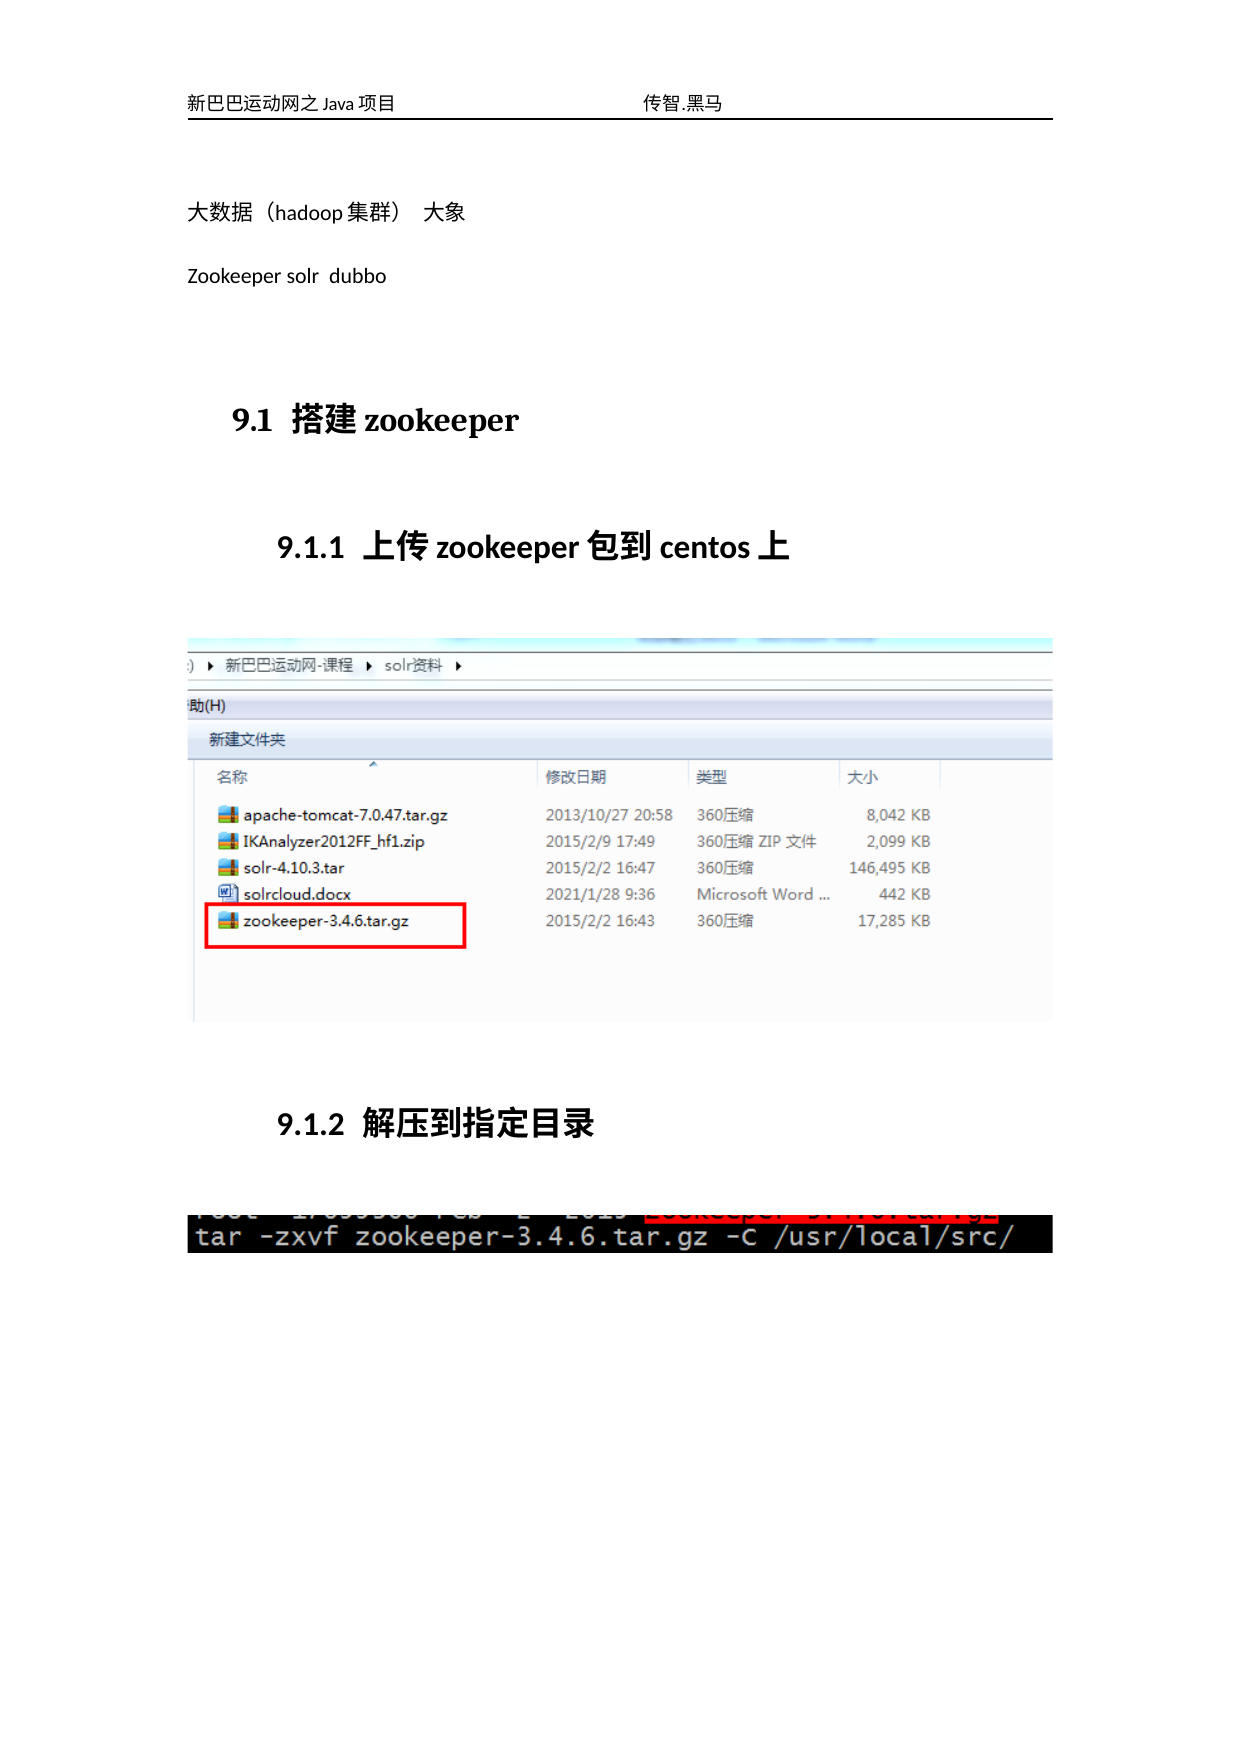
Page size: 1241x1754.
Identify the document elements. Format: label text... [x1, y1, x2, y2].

text 大数据（hadoop集群） 大象 [187, 194, 1053, 227]
subtitle 搭建zookeeper [232, 384, 1053, 449]
text Zookeeper solr dubbo [187, 259, 1053, 292]
subtitle 解压到指定目录 [276, 1088, 1053, 1153]
picture [187, 1215, 1053, 1253]
picture [187, 638, 1053, 1022]
subtitle 上传zookeeper包到centos上 [276, 511, 1053, 576]
